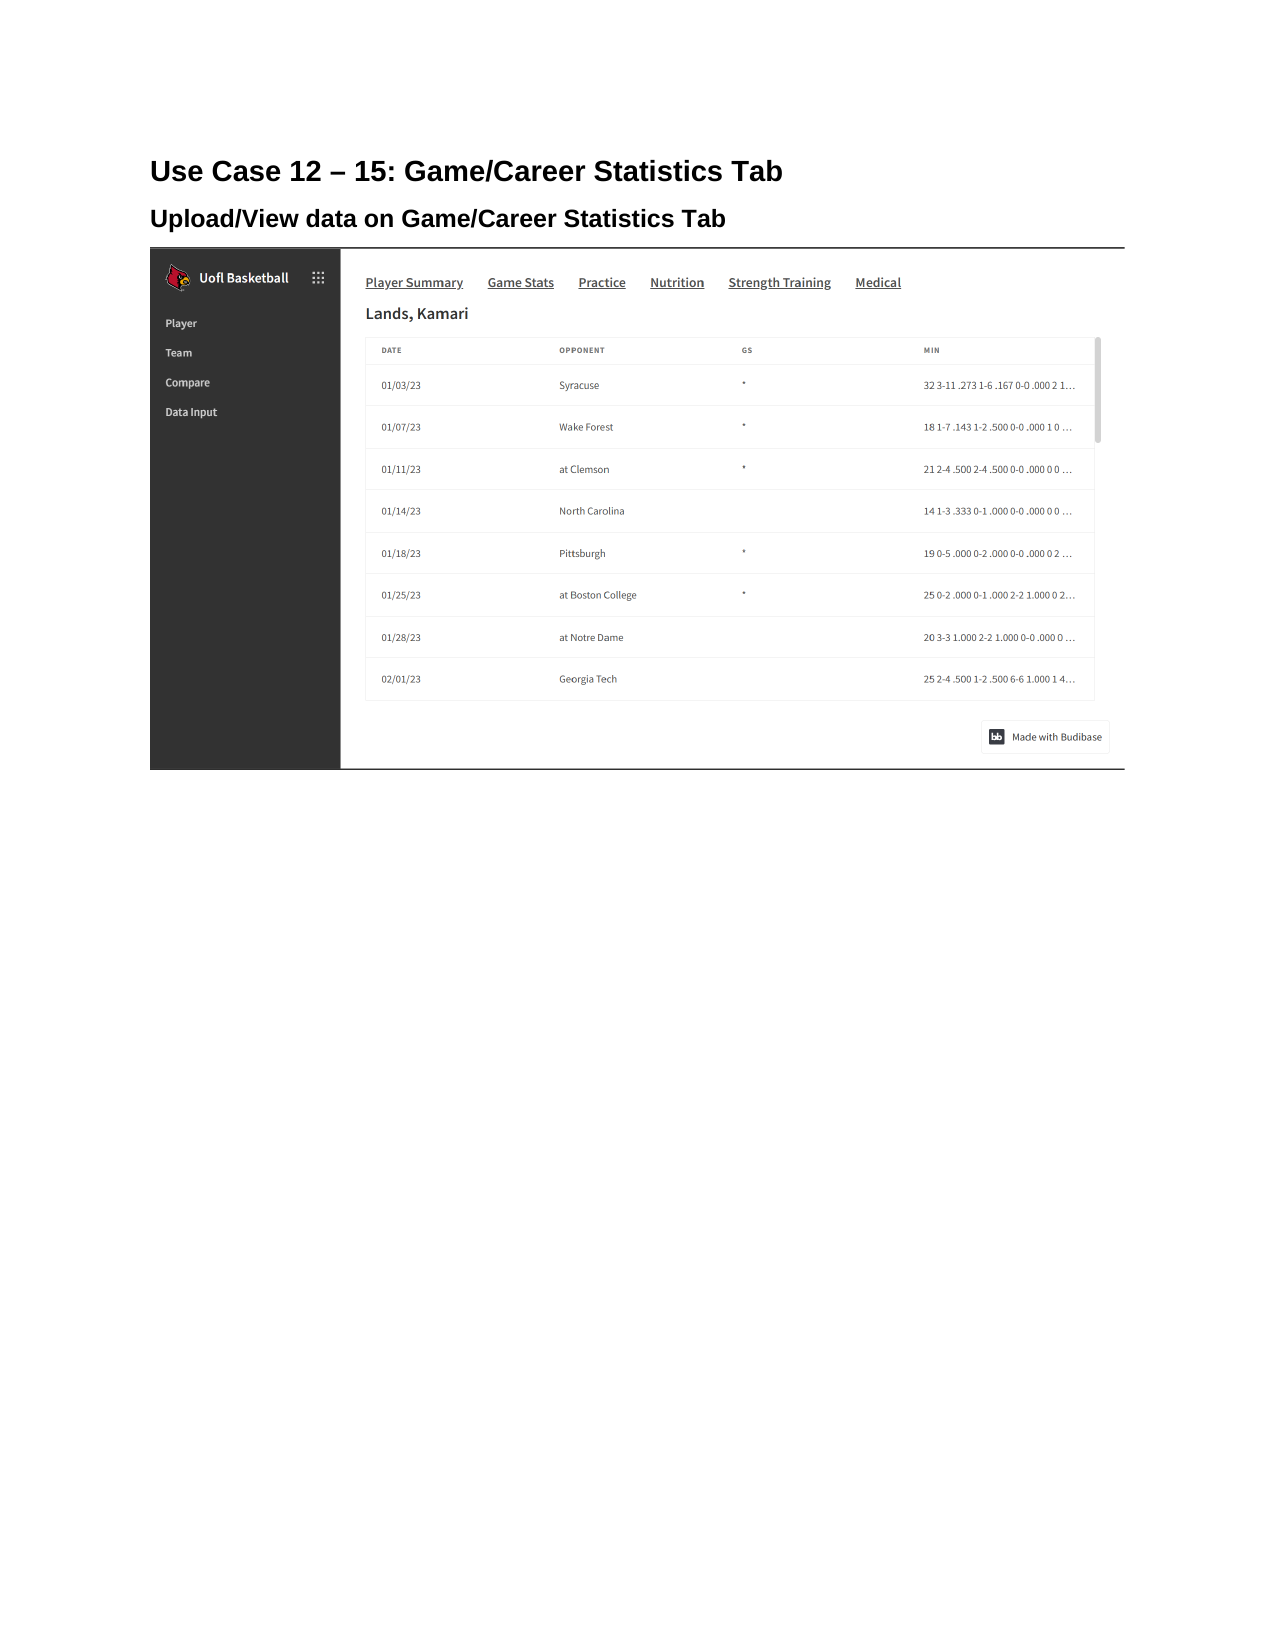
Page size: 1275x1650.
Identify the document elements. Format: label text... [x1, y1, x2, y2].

picture [150, 247, 1125, 770]
subtitle Upload/View data on Game/Career Statistics Tab [150, 204, 1125, 233]
subtitle Use Case 12 – 15: Game/Career Statistics Tab [150, 154, 1125, 188]
